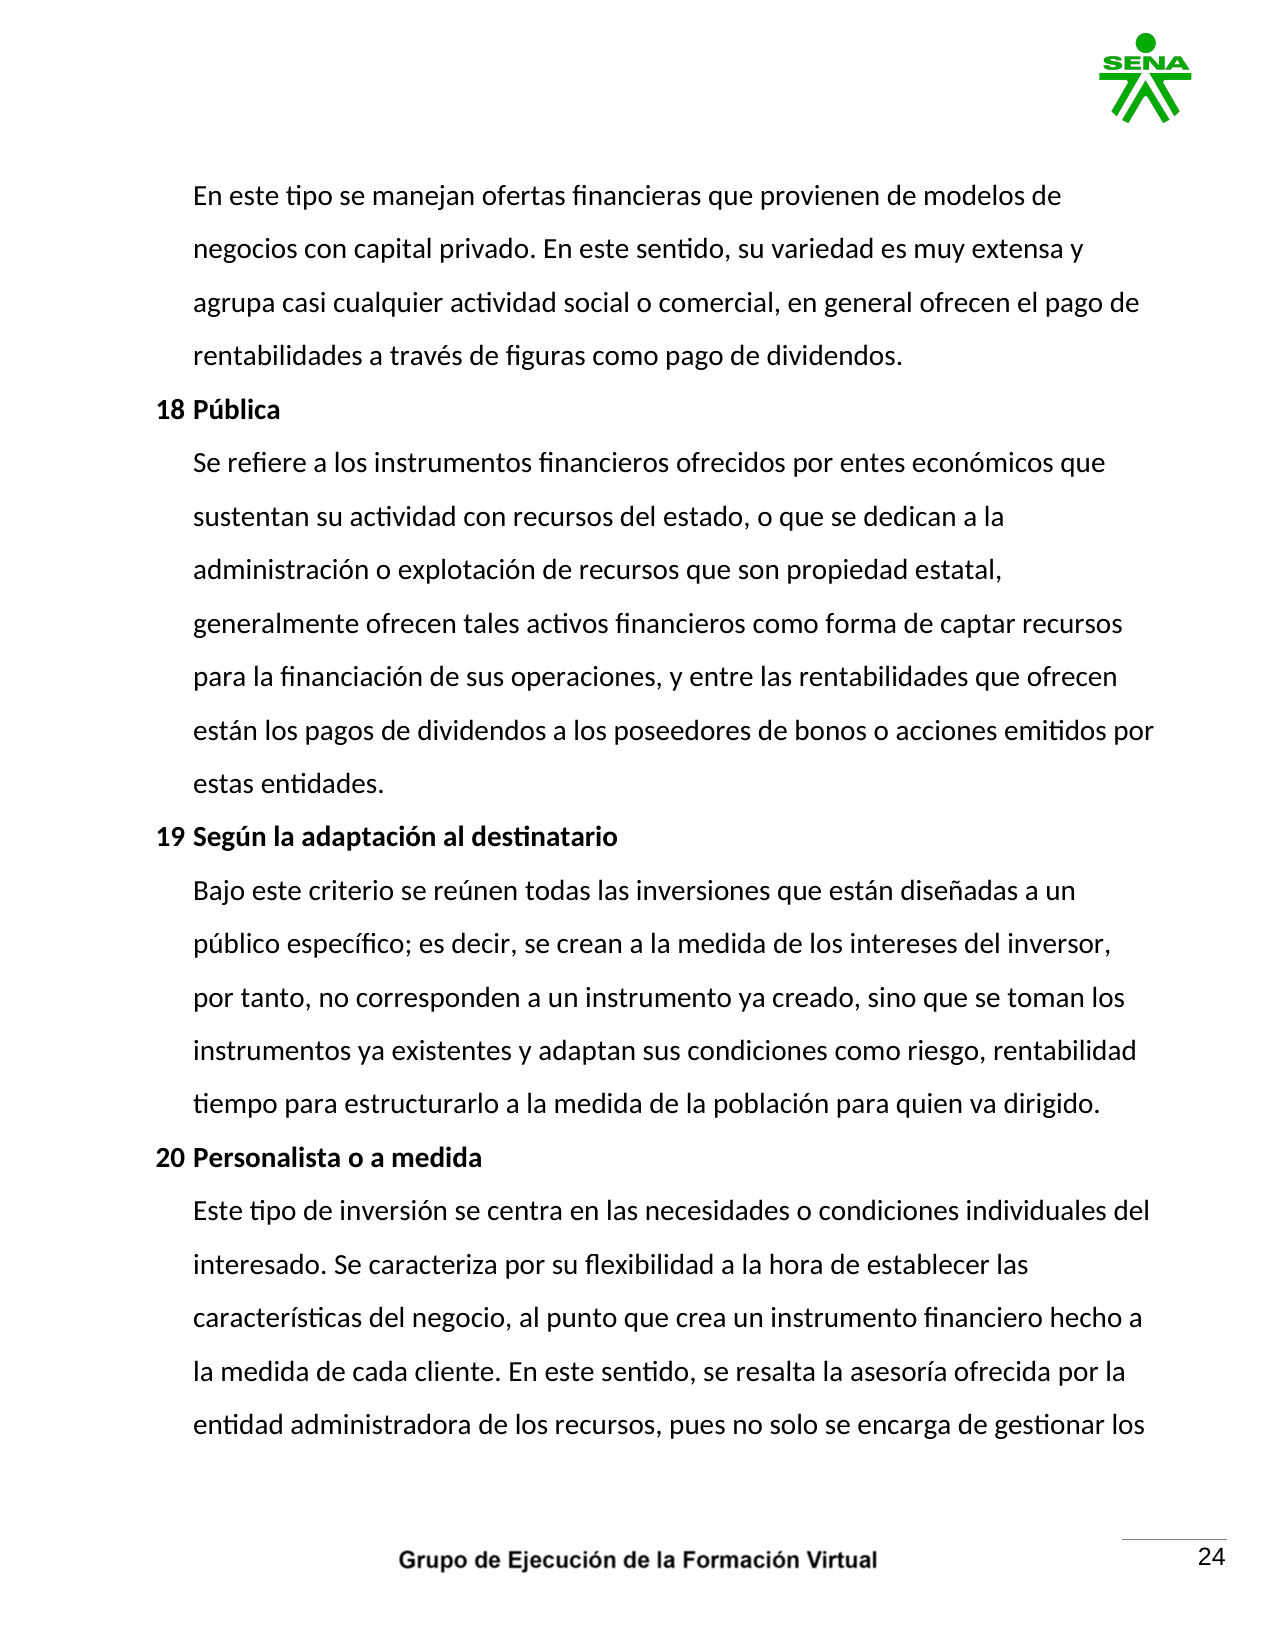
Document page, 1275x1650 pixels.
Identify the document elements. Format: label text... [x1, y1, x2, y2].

list En este tipo se manejan ofertas financieras que provienen de modelos de negocios con capital privado. En este sentido, su variedad es muy extensa y agrupa casi cualquier actividad social o comercial, en general ofrecen el pago de rentabilidades a través de figuras como pago de dividendos. [193, 177, 1157, 373]
list Se refiere a los instrumentos financieros ofrecidos por entes económicos que sustentan su actividad con recursos del estado, o que se dedican a la administración o explotación de recursos que son propiedad estatal, generalmente ofrecen tales activos financieros como forma de captar recursos para la financiación de sus operaciones, y entre las rentabilidades que ofrecen están los pagos de dividendos a los poseedores de bonos o acciones emitidos por estas entidades. [193, 444, 1157, 801]
list Pública [155, 391, 1157, 427]
picture [0, 1500, 1275, 1611]
list Según la adaptación al destinatario [155, 818, 1157, 854]
picture [1099, 33, 1192, 123]
list Personalista o a medida [155, 1139, 1157, 1175]
list Bajo este criterio se reúnen todas las inversiones que están diseñadas a un público específico; es decir, se crean a la medida de los intereses del inversor, por tanto, no corresponden a un instrumento ya creado, sino que se toman los instrumentos ya existentes y adaptan sus condiciones como riesgo, rentabilidad tiempo para estructurarlo a la medida de la población para quien va dirigido. [193, 872, 1157, 1121]
